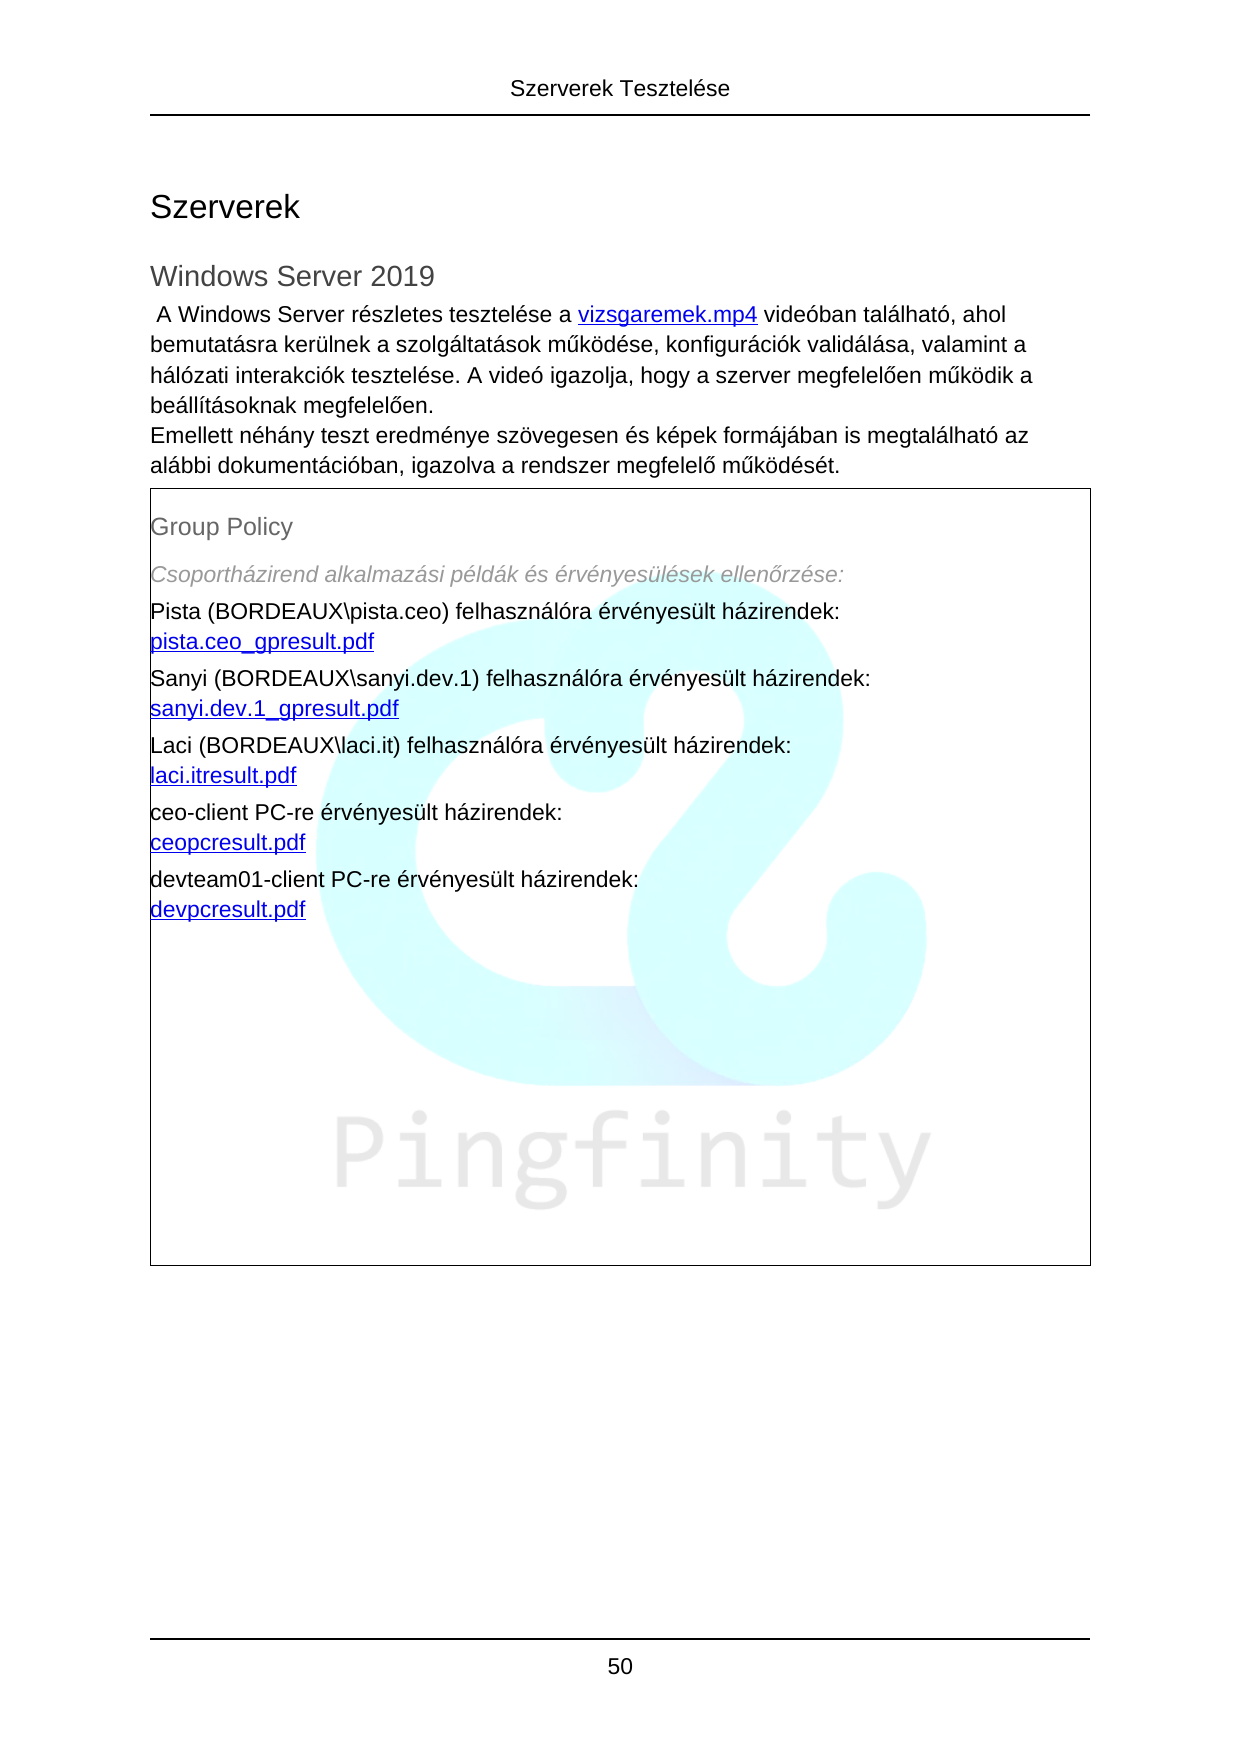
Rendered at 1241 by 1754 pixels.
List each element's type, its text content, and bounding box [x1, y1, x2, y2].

text devpcresult.pdf [150, 896, 1090, 922]
subtitle Group Policy [150, 512, 1090, 540]
text devteam01-client PC-re érvényesült házirendek: [150, 866, 1090, 892]
subtitle Szerverek [150, 187, 1090, 226]
text Sanyi (BORDEAUX\sanyi.dev.1) felhasználóra érvényesült házirendek: [150, 665, 1090, 691]
text Emellett néhány teszt eredménye szövegesen és képek formájában is megtalálható az alábbi dokumentációban, igazolva a rendszer megfelelő működését. [150, 422, 1090, 478]
subtitle Windows Server 2019 [150, 259, 1090, 293]
text Laci (BORDEAUX\laci.it) felhasználóra érvényesült házirendek: [150, 732, 1090, 758]
text sanyi.dev.1_gpresult.pdf [150, 695, 1090, 721]
text Csoportházirend alkalmazási példák és érvényesülések ellenőrzése: [150, 561, 1090, 587]
text Pista (BORDEAUX\pista.ceo) felhasználóra érvényesült házirendek: [150, 598, 1090, 624]
text ceo-client PC-re érvényesült házirendek: [150, 799, 1090, 825]
text pista.ceo_gpresult.pdf [150, 628, 1090, 654]
text A Windows Server részletes tesztelése a vizsgaremek.mp4 videóban található, ahol bemutatásra kerülnek a szolgáltatások működése, konfigurációk validálása, valamint a hálózati interakciók tesztelése. A videó igazolja, hogy a szerver megfelelően működik a beállításoknak megfelelően. [150, 301, 1090, 418]
text laci.itresult.pdf [150, 762, 1090, 788]
text ceopcresult.pdf [150, 829, 1090, 855]
